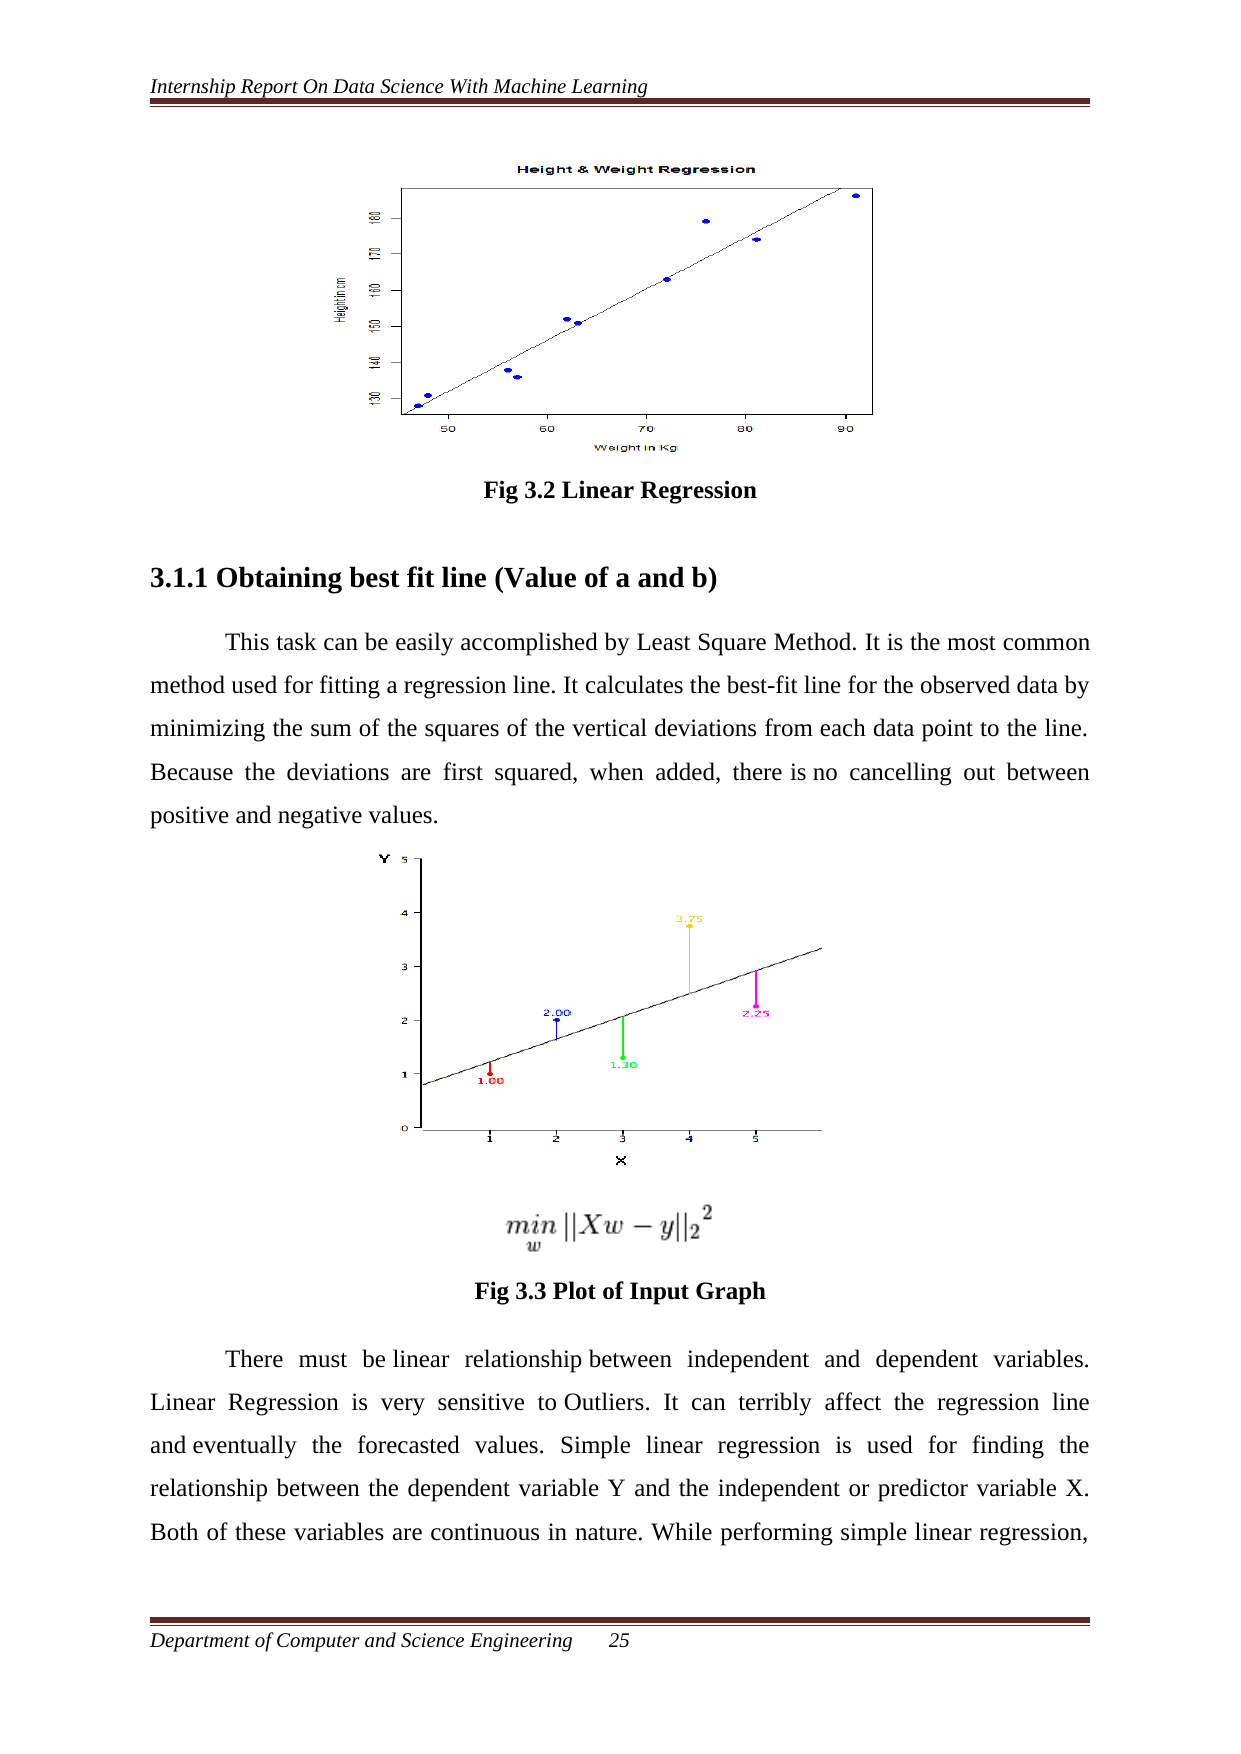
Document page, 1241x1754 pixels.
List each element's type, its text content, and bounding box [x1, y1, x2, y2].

text Fig 3.2 Linear Regression [150, 476, 1090, 504]
text This task can be easily accomplished by Least Square Method. It is the most common method used for fitting a regression line. It calculates the best-fit line for the observed data by minimizing the sum of the squares of the vertical deviations from each data point to the line. Because the deviations are first squared, when added, there is no cancelling out between positive and negative values. [150, 627, 1090, 828]
picture [365, 850, 860, 1171]
picture [470, 1184, 770, 1276]
picture [330, 150, 910, 462]
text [150, 1344, 1090, 1545]
subtitle 3.1.1 Obtaining best fit line (Value of a and b) [150, 560, 1090, 594]
text Fig 3.3 Plot of Input Graph [150, 1276, 1090, 1305]
